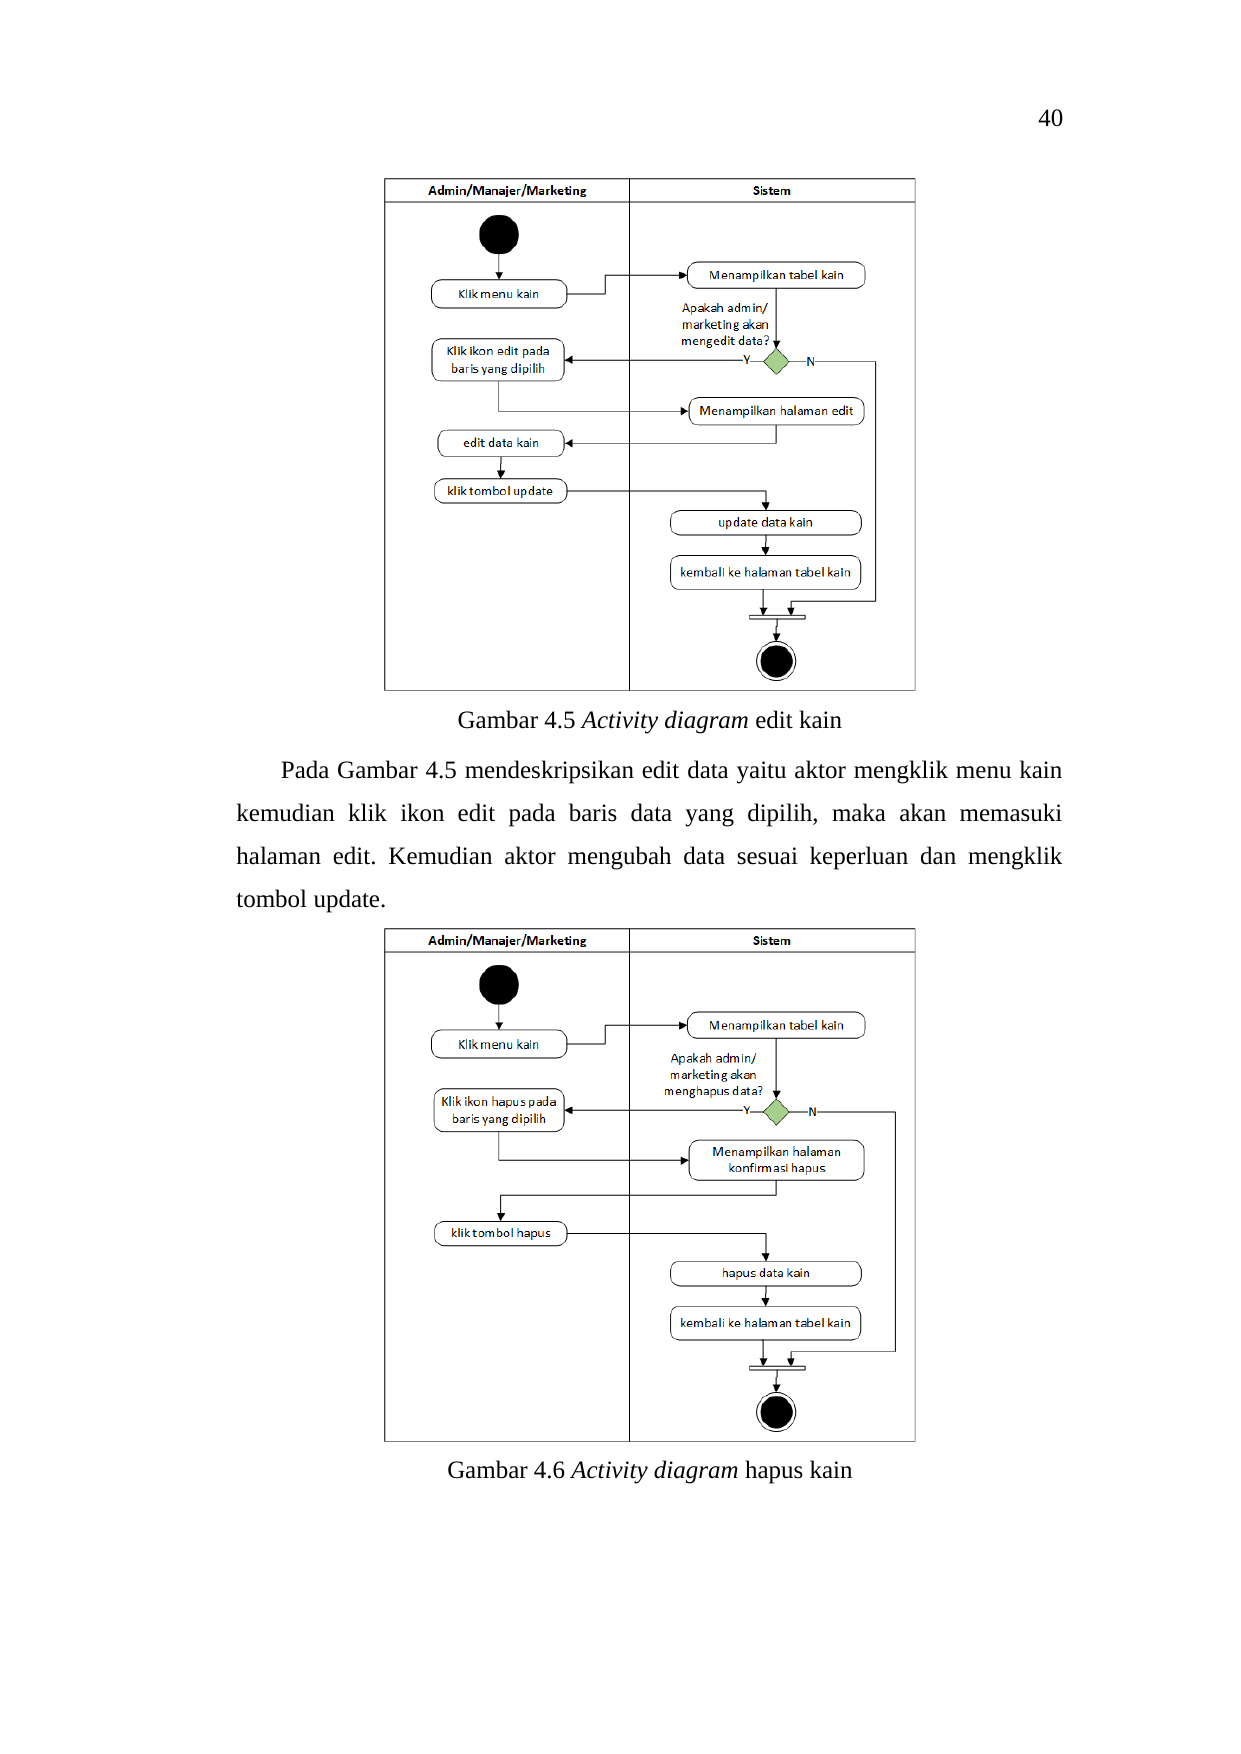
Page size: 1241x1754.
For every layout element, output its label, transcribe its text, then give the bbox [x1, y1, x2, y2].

text Gambar 4.6 Activity diagram hapus kain [236, 1456, 1063, 1484]
picture [383, 177, 916, 691]
picture [383, 927, 916, 1442]
text Gambar 4.5 Activity diagram edit kain [236, 705, 1063, 734]
text Pada Gambar 4.5 mendeskripsikan edit data yaitu aktor mengklik menu kain kemudian klik ikon edit pada baris data yang dipilih, maka akan memasuki halaman edit. Kemudian aktor mengubah data sesuai keperluan dan mengklik tombol update. [236, 755, 1063, 913]
